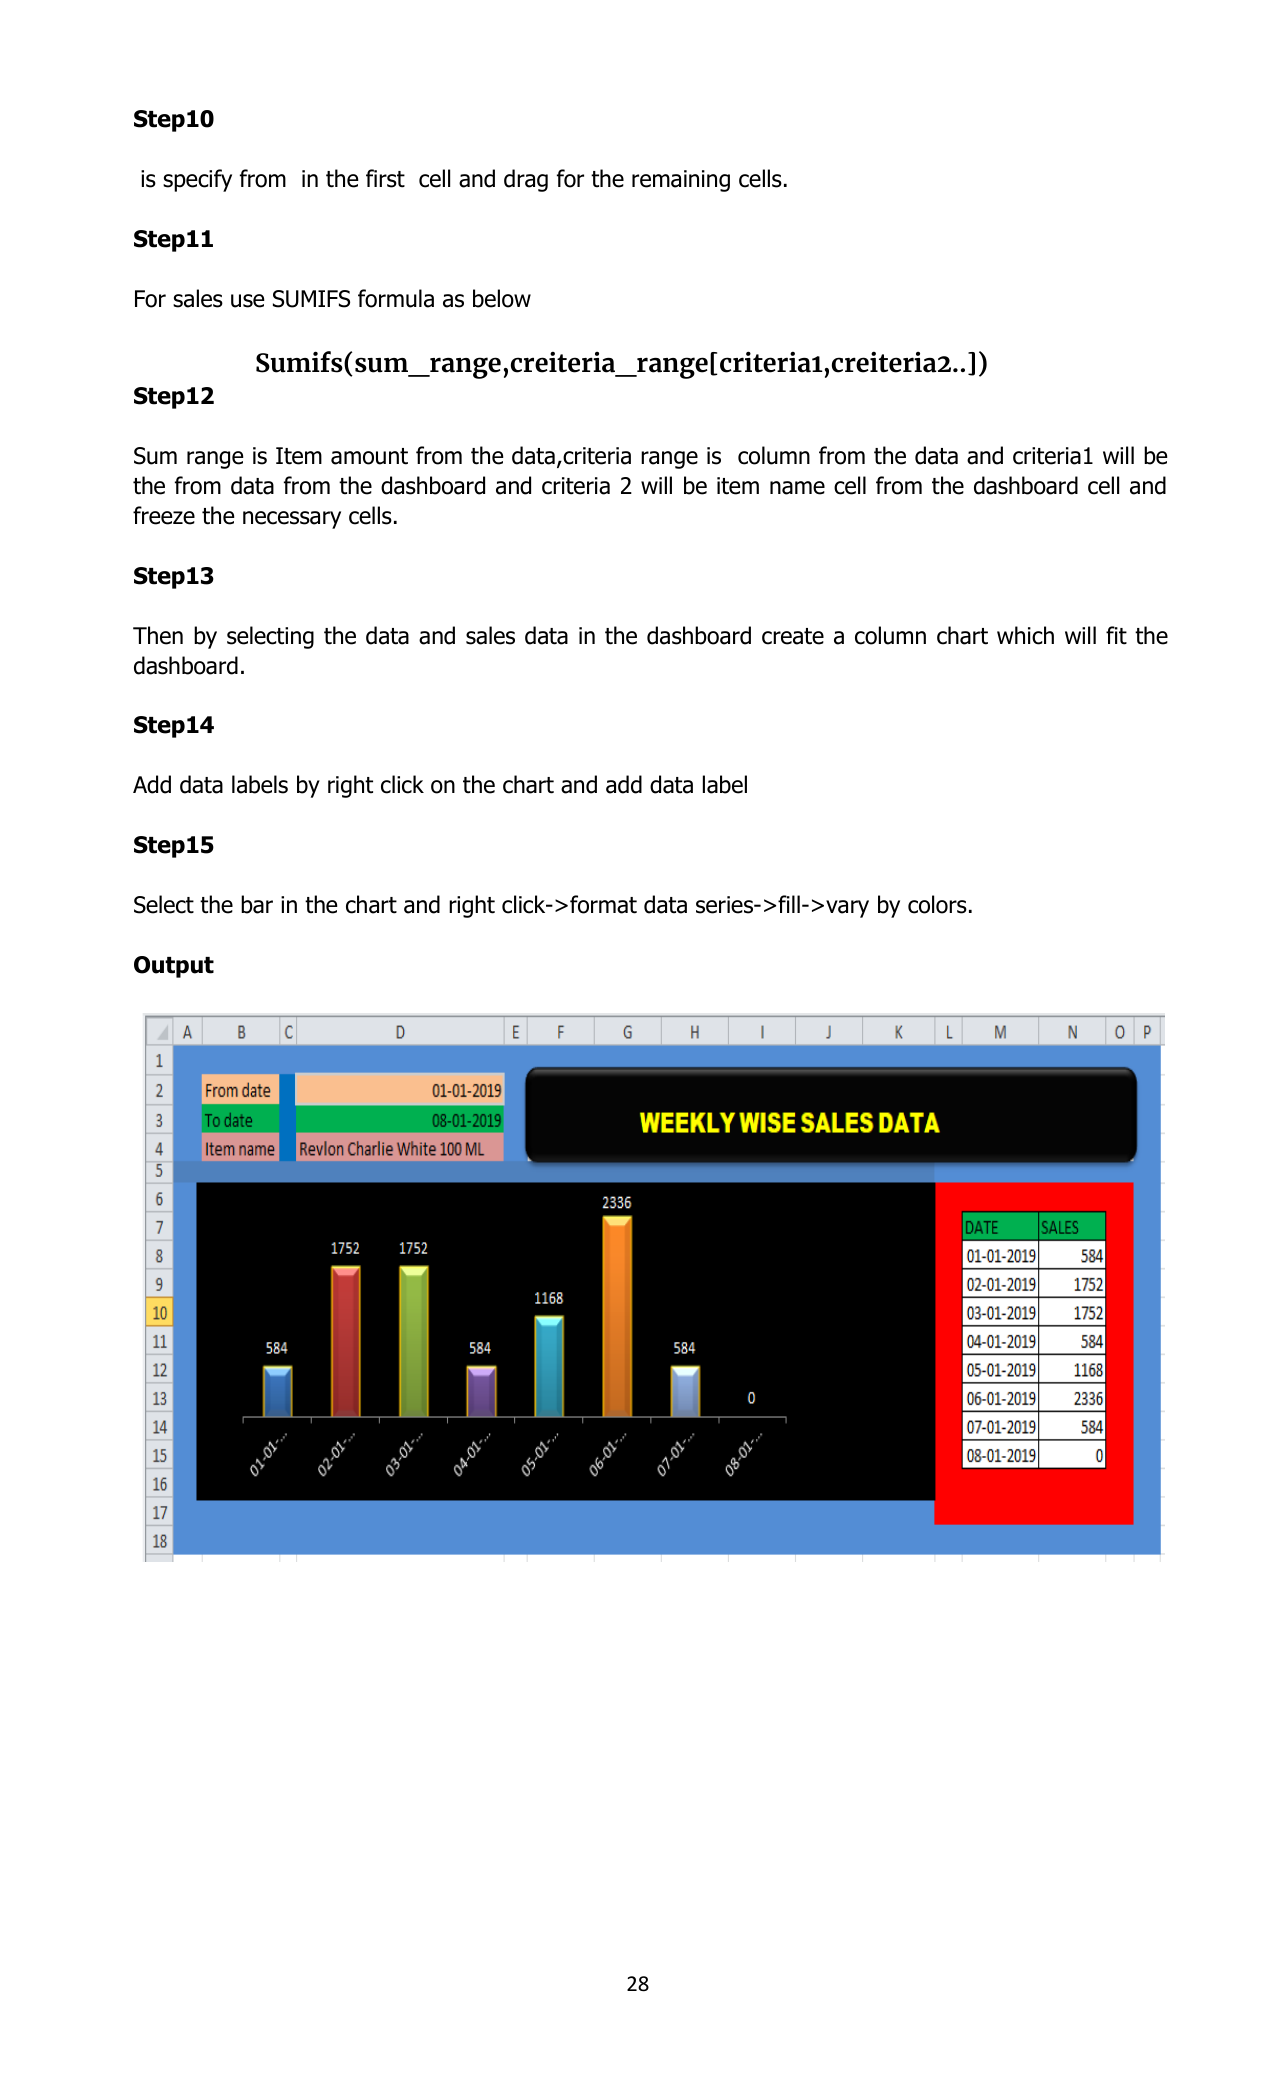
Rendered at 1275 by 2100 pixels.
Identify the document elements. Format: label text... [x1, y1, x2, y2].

text Step15 [133, 831, 1170, 858]
text Step13 [133, 561, 1170, 589]
text Then by selecting the data and sales data in the dashboard create a column chart which will fit the dashboard. [133, 621, 1170, 679]
text Add data labels by right click on the chart and add data label [133, 771, 1170, 798]
text Sumifs(sum_range,creiteria_range[criteria1,creiteria2..]) [105, 348, 1170, 379]
text Step14 [133, 711, 1170, 739]
picture [142, 1013, 1165, 1562]
text Output [133, 950, 1170, 978]
text Select the bar in the chart and right click->format data series->fill->vary by colors. [133, 890, 1170, 918]
text Sum range is Item amount from the data,criteria range is column from the data and criteria1 will be the from data from the dashboard and criteria 2 will be item name cell from the dashboard cell and freeze the necessary cells. [133, 442, 1170, 529]
text Step12 [133, 382, 1170, 410]
text For sales use SUMIFS formula as below [133, 284, 1170, 312]
text is specify from in the first cell and drag for the remaining cells. [133, 165, 1170, 192]
text Step11 [133, 224, 1170, 252]
text Step10 [133, 105, 1170, 133]
